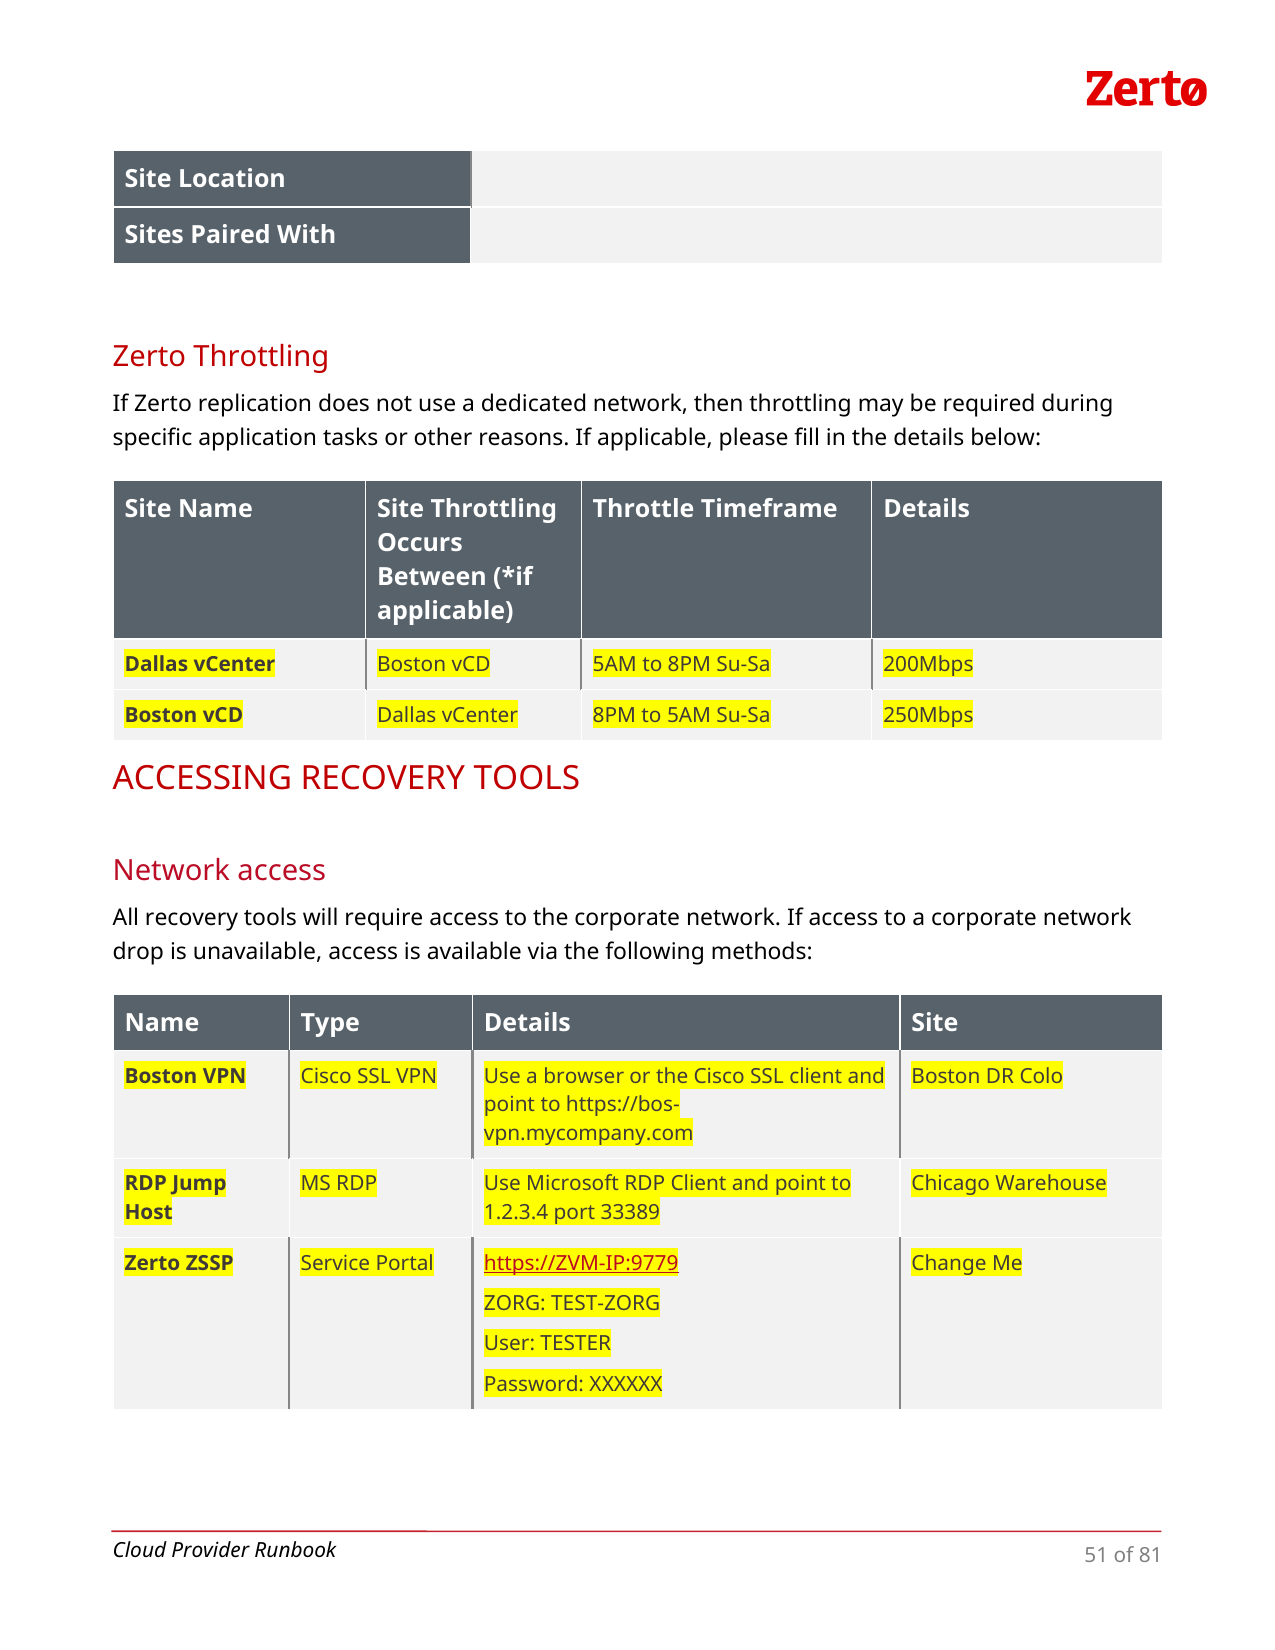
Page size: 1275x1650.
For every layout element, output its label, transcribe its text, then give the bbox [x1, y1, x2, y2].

table_cell Chicago Warehouse [901, 1159, 1162, 1237]
table_cell MS RDP [290, 1159, 472, 1237]
table_cell RDP Jump Host [114, 1159, 289, 1237]
table_cell [472, 151, 1162, 206]
text Network access [112, 849, 1162, 889]
table_cell Use a browser or the Cisco SSL client and point to https://bos-vpn.mycompany.com [474, 1051, 899, 1158]
table_cell 250Mbps [872, 690, 1162, 740]
picture [1086, 71, 1207, 106]
table_cell Zerto ZSSP [114, 1238, 288, 1409]
table_header Site Throttling Occurs Between (*if applicable) [366, 481, 581, 638]
table_cell [471, 208, 1162, 263]
table_header Details [872, 481, 1162, 638]
table_cell Sites Paired With [114, 208, 470, 263]
table_cell Dallas vCenter [366, 690, 581, 740]
table_cell Boston DR Colo [901, 1051, 1162, 1158]
table_header Details [473, 995, 899, 1050]
table_cell https://ZVM-IP:9779 ZORG: TEST-ZORG User: TESTER Password: XXXXXX [474, 1238, 899, 1409]
table_cell Boston vCD [114, 690, 365, 740]
table_header Name [114, 995, 289, 1050]
table_cell Site Location [114, 151, 470, 206]
table_cell Boston vCD [367, 640, 580, 689]
table_header Type [290, 995, 472, 1050]
subtitle Zerto Throttling [112, 335, 1162, 375]
table_cell Change Me [901, 1238, 1162, 1409]
table_cell 5AM to 8PM Su-Sa [582, 640, 871, 689]
table_header Site [901, 995, 1162, 1050]
table_cell 200Mbps [873, 640, 1162, 689]
table_cell Use Microsoft RDP Client and point to 1.2.3.4 port 33389 [473, 1159, 899, 1237]
text All recovery tools will require access to the corporate network. If access to a corporate network drop is unavailable, access is available via the following methods: [112, 901, 1162, 966]
table_cell Dallas vCenter [114, 640, 365, 689]
table_cell 8PM to 5AM Su-Sa [582, 690, 871, 740]
table_cell Service Portal [290, 1238, 471, 1409]
table_header Throttle Timeframe [582, 481, 871, 638]
text If Zerto replication does not use a dedicated network, then throttling may be required during specific application tasks or other reasons. If applicable, please fill in the details below: [112, 387, 1162, 452]
text Accessing Recovery Tools [112, 754, 1162, 799]
table_header Site Name [114, 481, 365, 638]
table_cell Boston VPN [114, 1051, 288, 1158]
table_cell Cisco SSL VPN [290, 1051, 471, 1158]
